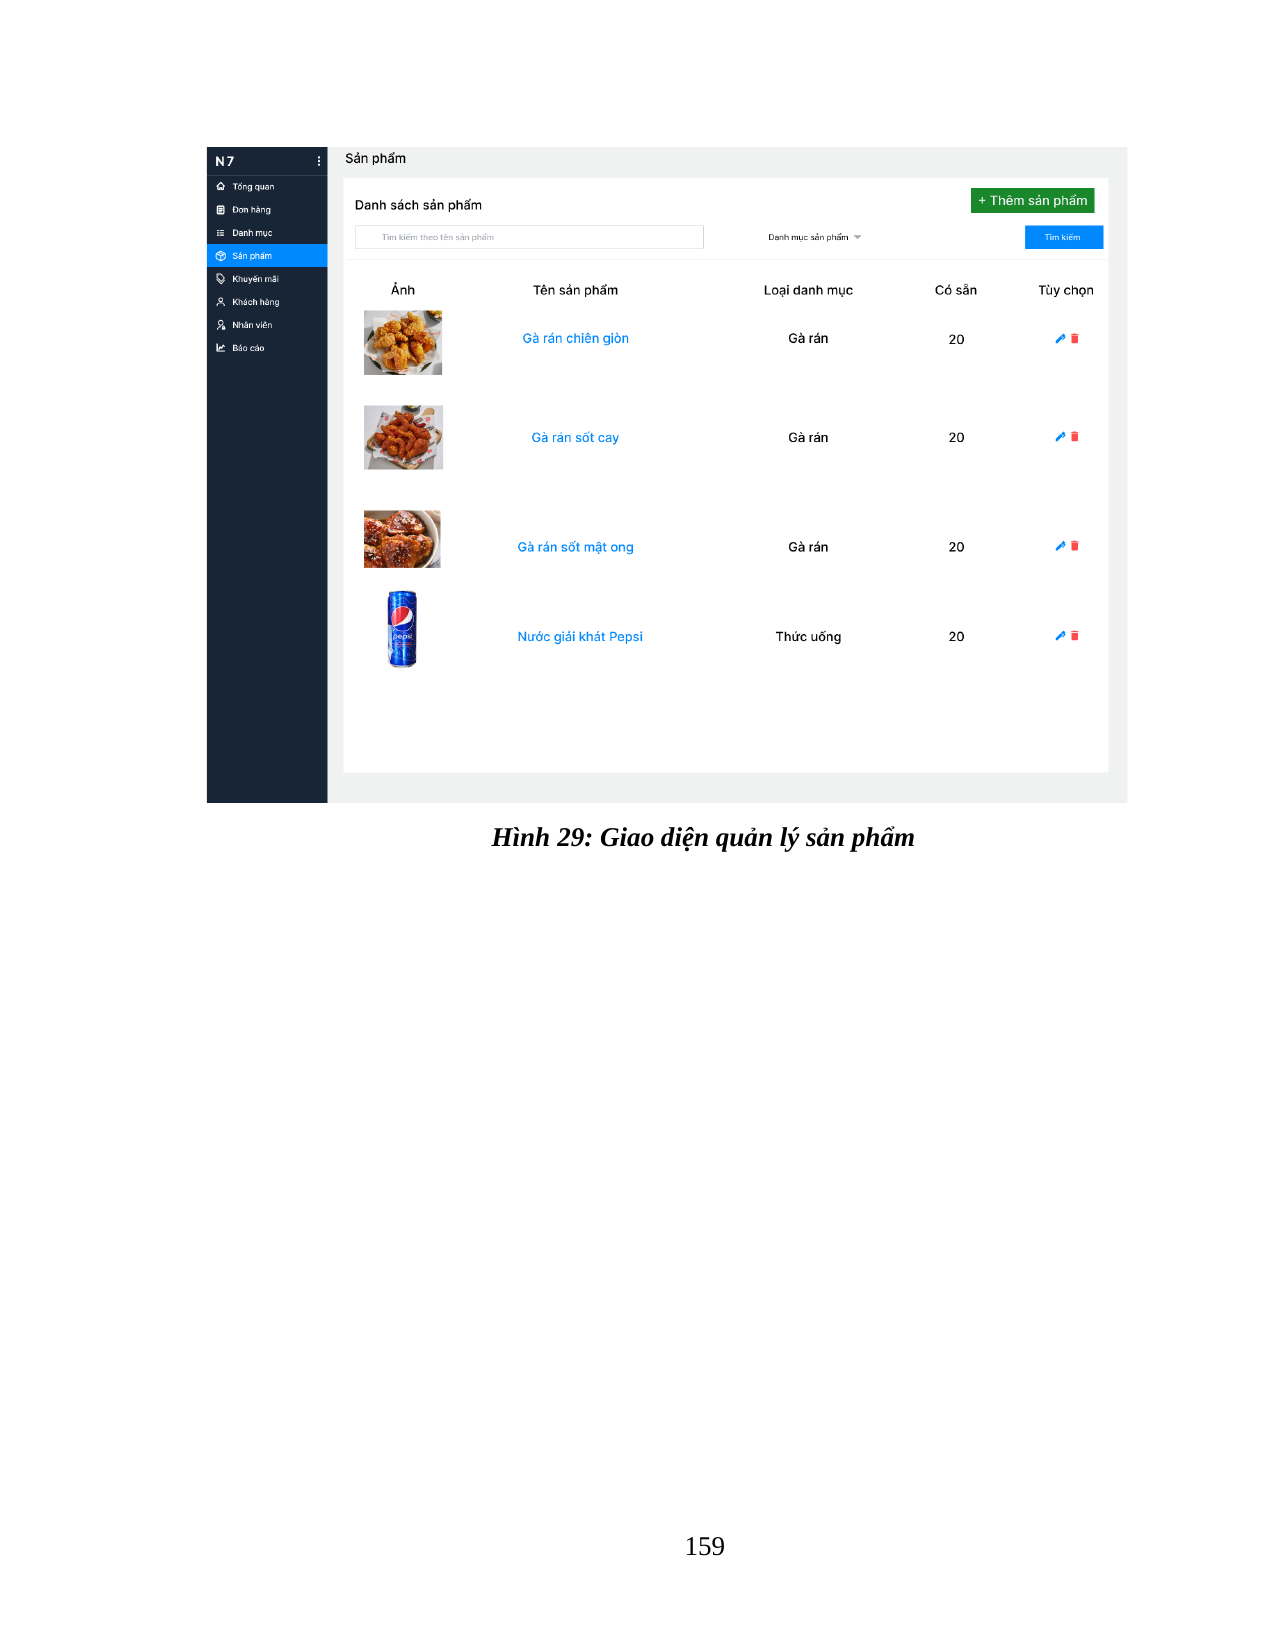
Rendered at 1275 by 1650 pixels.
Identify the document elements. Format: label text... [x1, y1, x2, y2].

text Hình 29: Giao diện quản lý sản phẩm [207, 821, 1127, 852]
picture [206, 147, 1128, 803]
